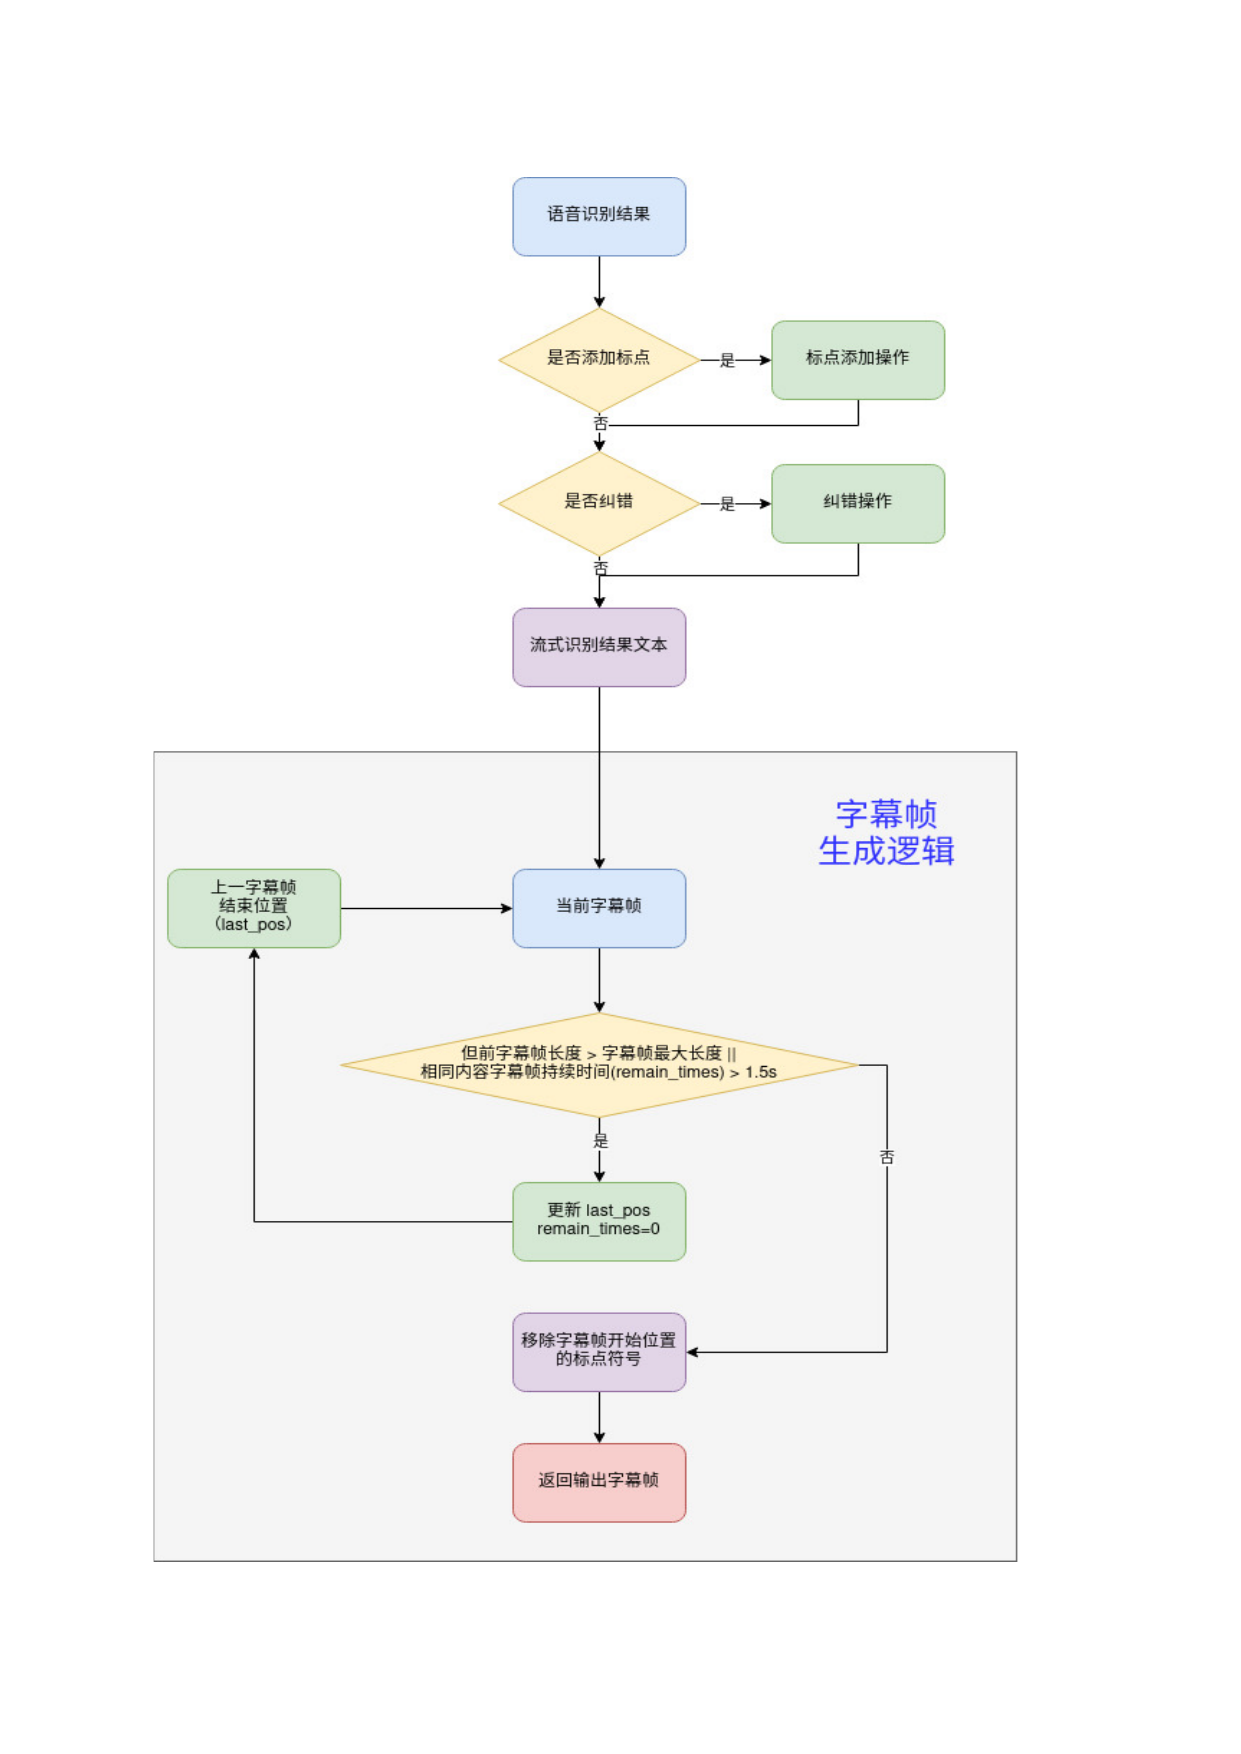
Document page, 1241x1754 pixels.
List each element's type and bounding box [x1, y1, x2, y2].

picture [153, 177, 1019, 1562]
